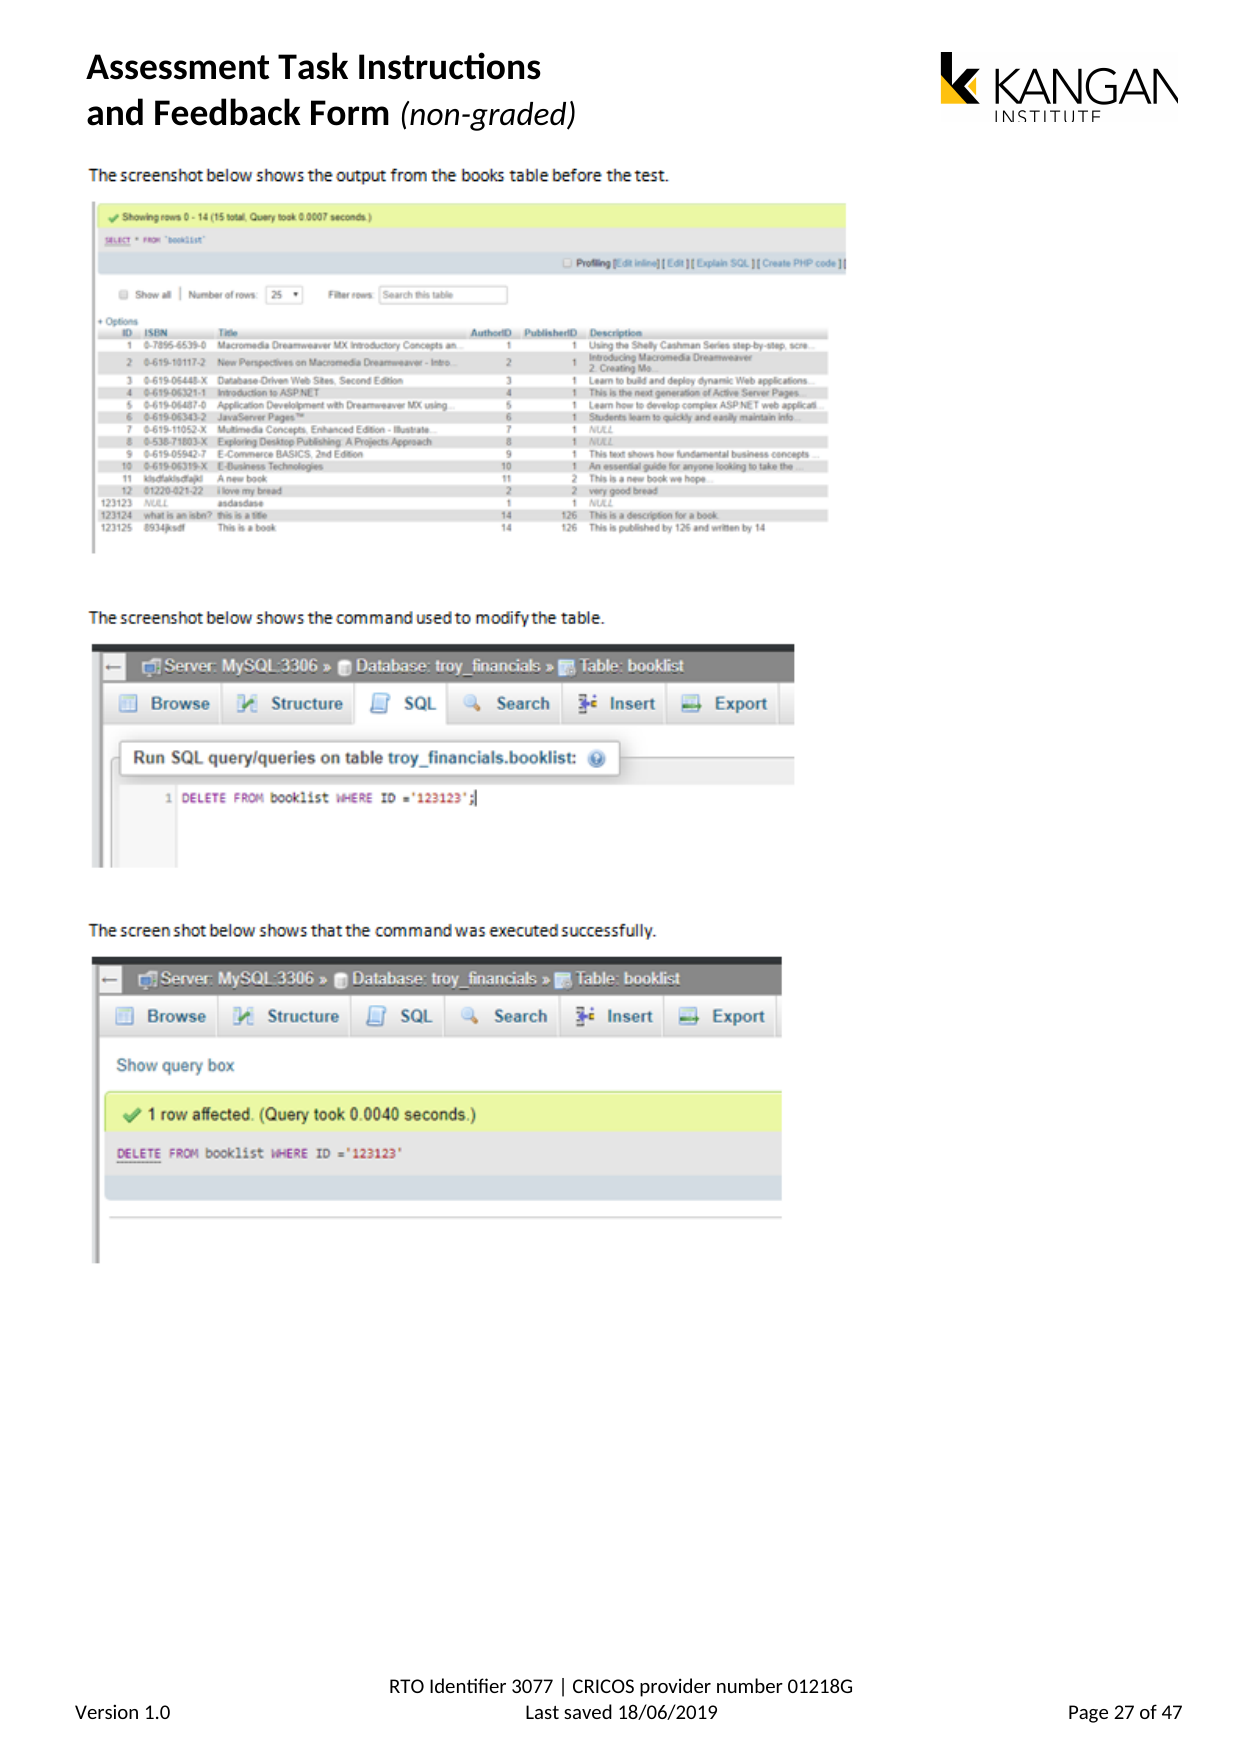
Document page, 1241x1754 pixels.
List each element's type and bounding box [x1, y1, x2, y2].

picture [75, 155, 854, 1287]
picture [940, 52, 1178, 122]
